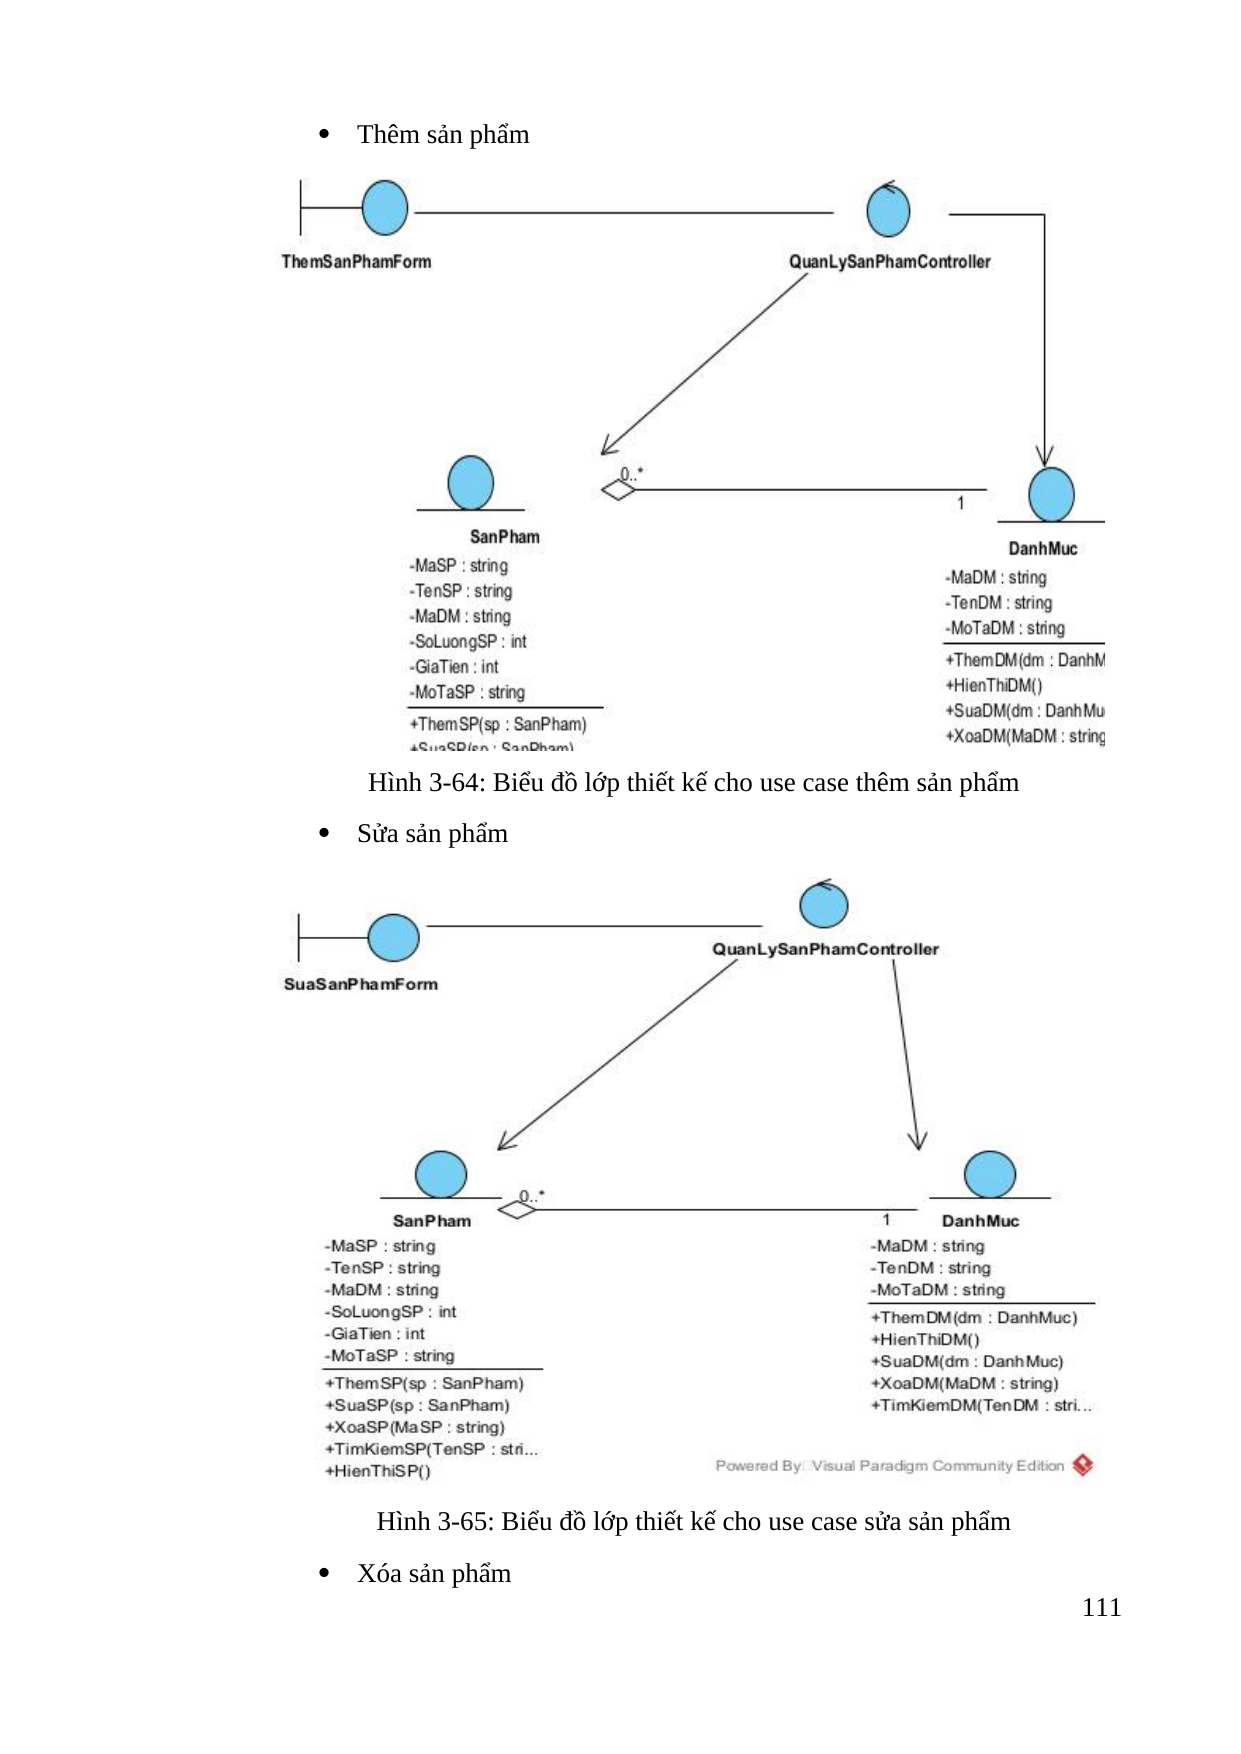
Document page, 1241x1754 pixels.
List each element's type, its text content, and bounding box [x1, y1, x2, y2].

text Hình -: Biểu đồ lớp thiết kế cho use case sửa sản phẩm [207, 1506, 1122, 1537]
list Xóa sản phẩm [319, 1557, 1122, 1589]
picture [265, 177, 1105, 751]
text Hình -: Biểu đồ lớp thiết kế cho use case thêm sản phẩm [207, 766, 1122, 797]
list Thêm sản phẩm [319, 118, 1122, 149]
picture [265, 877, 1102, 1490]
list Sửa sản phẩm [319, 818, 1122, 849]
